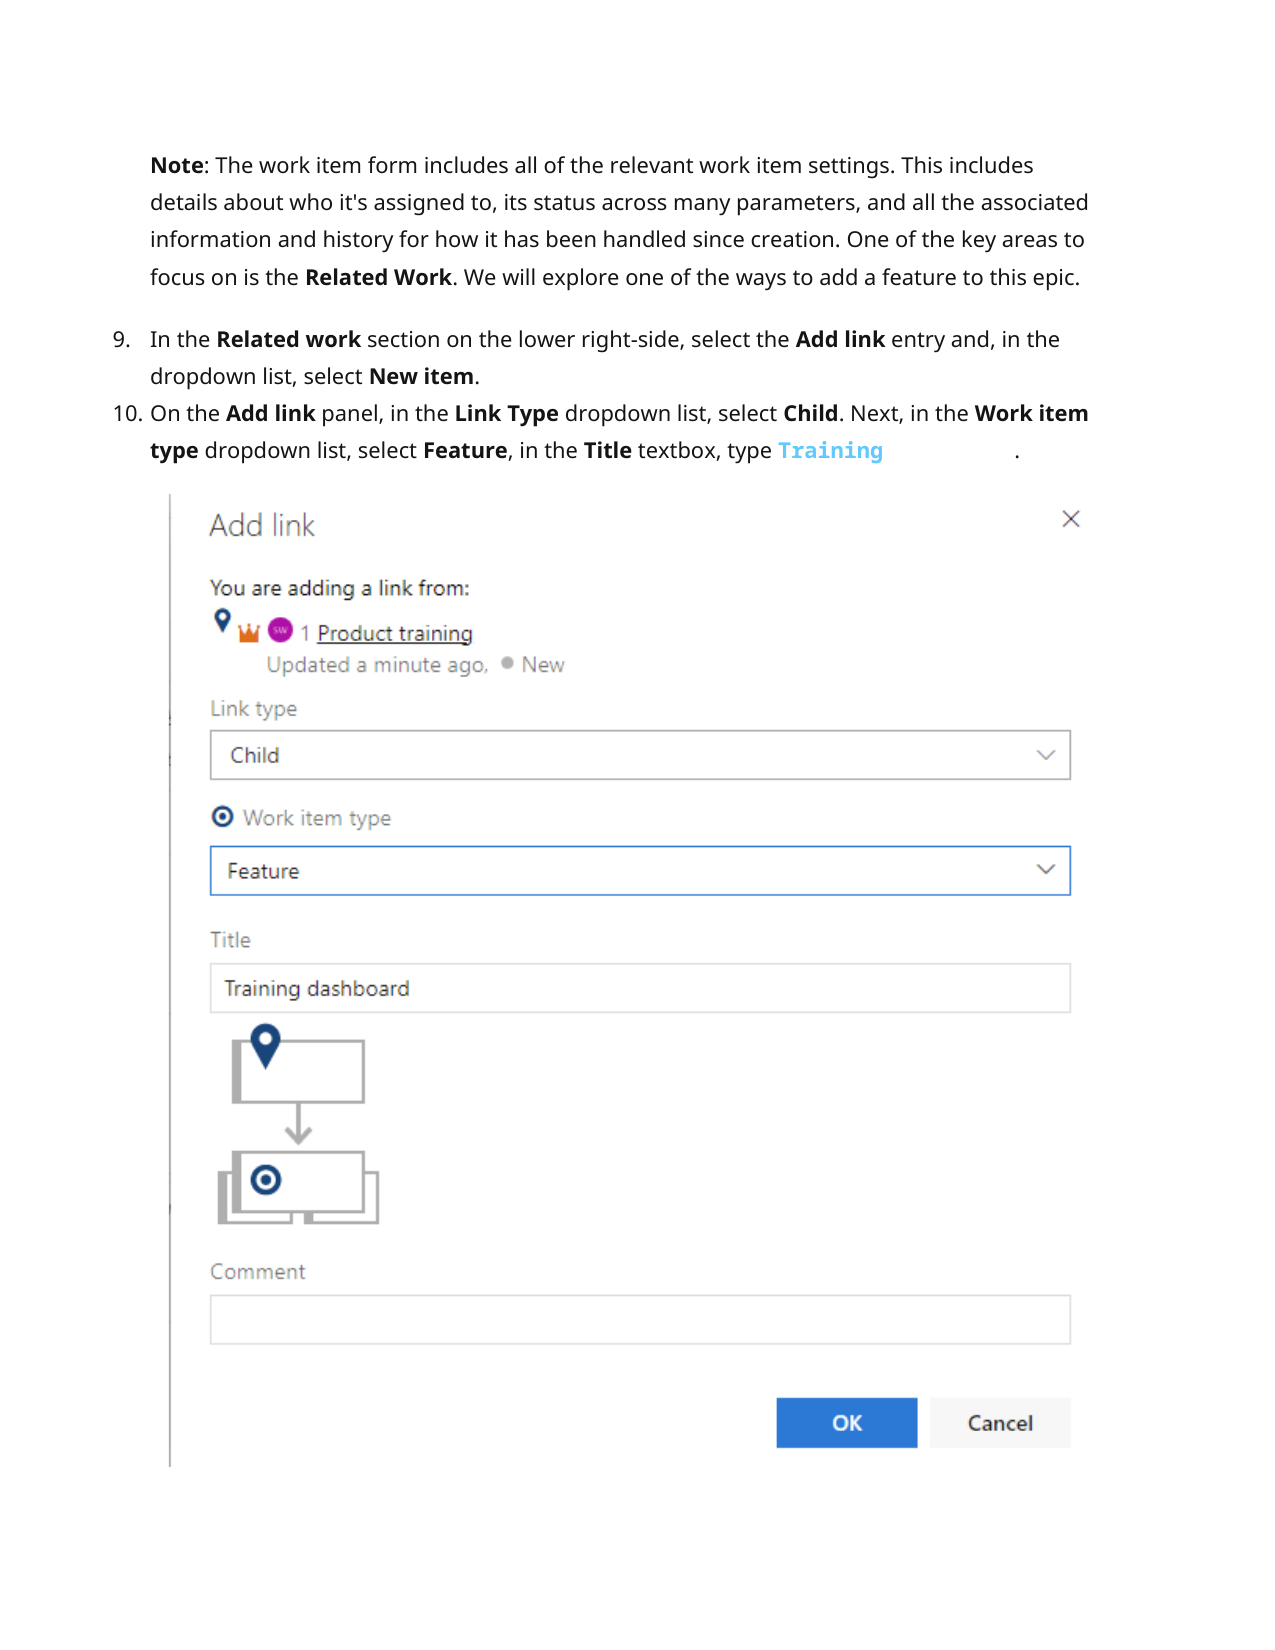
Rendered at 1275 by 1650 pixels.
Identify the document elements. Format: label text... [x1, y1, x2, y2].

text Note: The work item form includes all of the relevant work item settings. This includes details about who it's assigned to, its status across many parameters, and all the associated information and history for how it has been handled since creation. One of the key areas to focus on is the Related Work. We will explore one of the ways to add a feature to this epic. [150, 150, 1100, 291]
list On the Add link panel, in the Link Type dropdown list, select Child. Next, in the Work item type dropdown list, select Feature, in the Title textbox, type Training dashboard. [112, 398, 1100, 465]
list In the Related work section on the lower right-side, select the Add link entry and, in the dropdown list, select New item. [112, 324, 1100, 391]
